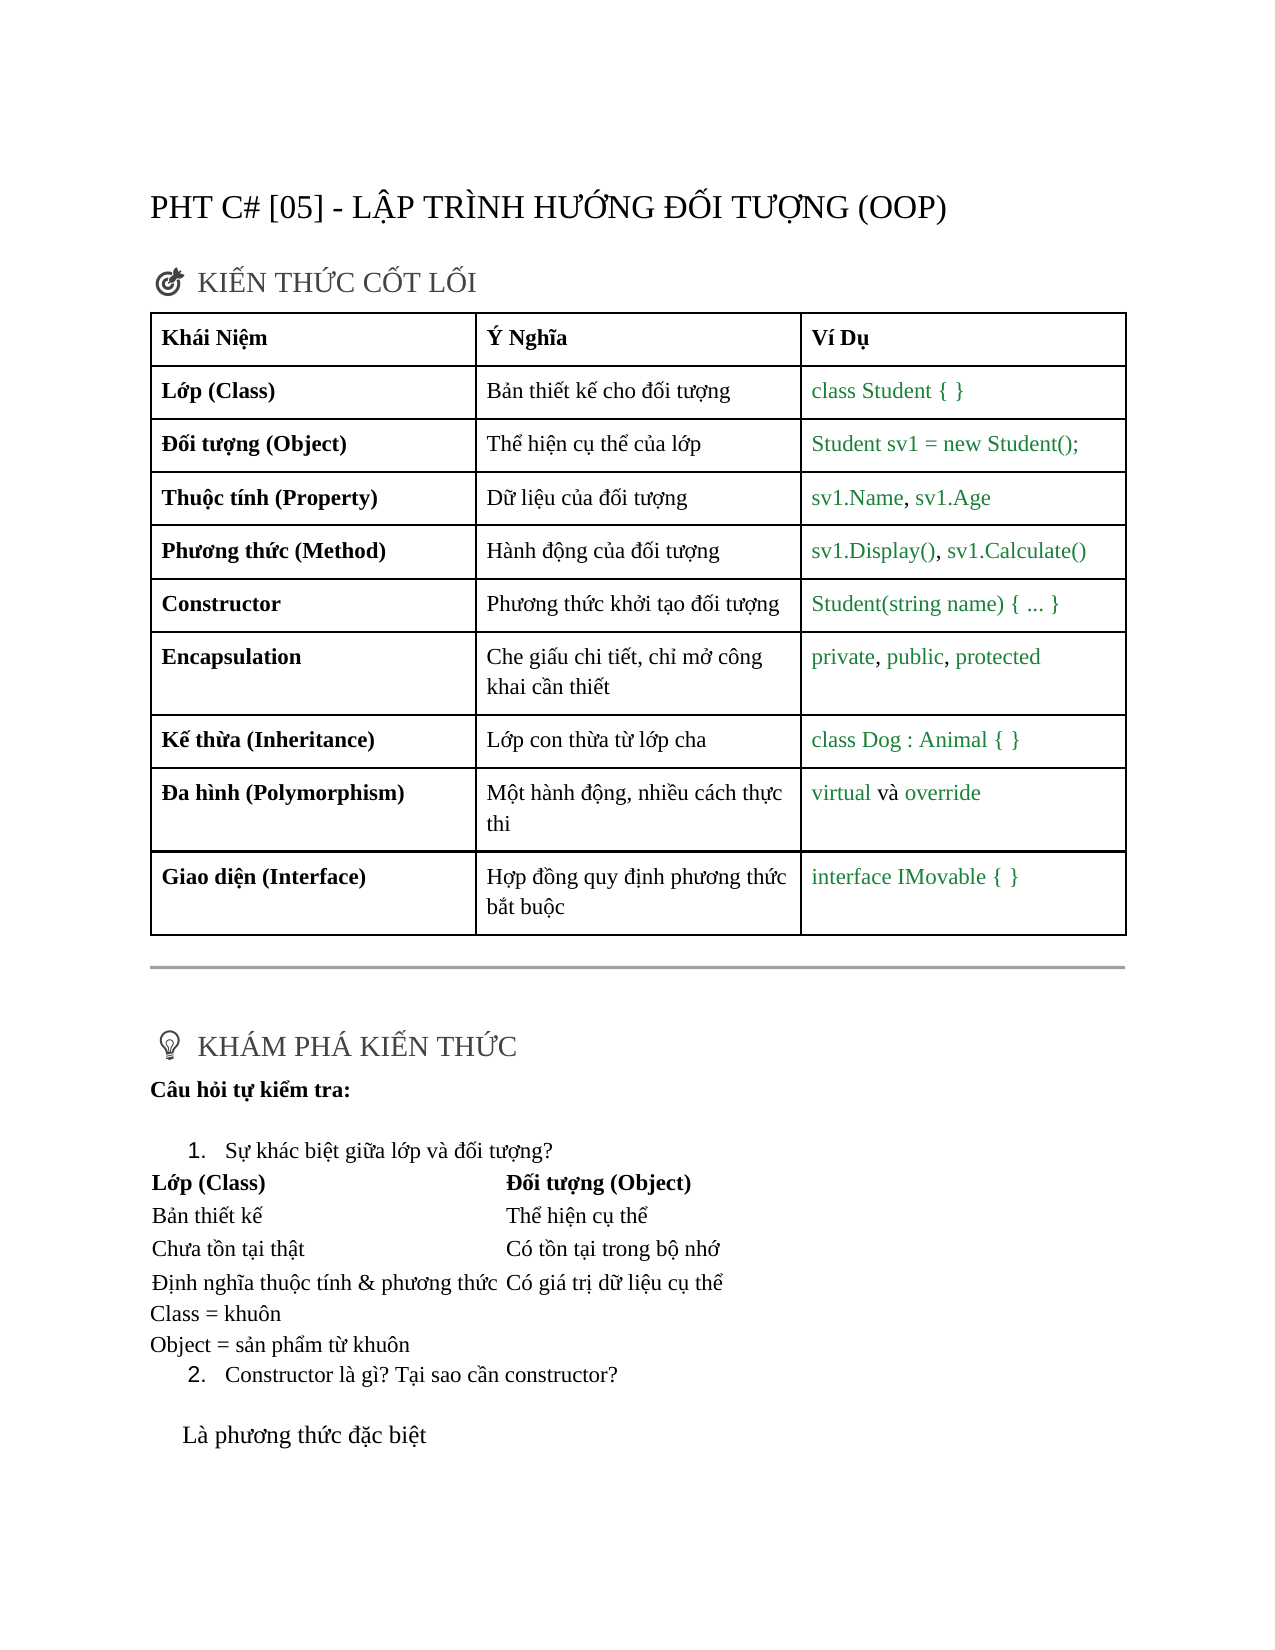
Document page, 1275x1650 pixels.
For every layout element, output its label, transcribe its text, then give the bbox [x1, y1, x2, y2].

table_cell Bản thiết kế cho đối tượng [477, 367, 800, 418]
table_cell Encapsulation [152, 633, 475, 714]
table_cell Bản thiết kế [150, 1201, 504, 1234]
table_cell Dữ liệu của đối tượng [477, 473, 800, 524]
table_cell Hành động của đối tượng [477, 526, 800, 577]
table_header Khái Niệm [152, 314, 475, 365]
list Sự khác biệt giữa lớp và đối tượng? [187, 1137, 1125, 1163]
subtitle PHT C# [05] - LẬP TRÌNH HƯỚNG ĐỐI TƯỢNG (OOP) [150, 187, 1125, 226]
table_cell Thể hiện cụ thể của lớp [477, 420, 800, 471]
table_cell Đa hình (Polymorphism) [152, 769, 475, 850]
table_cell Có tồn tại trong bộ nhớ [504, 1234, 729, 1267]
table_cell Phương thức (Method) [152, 526, 475, 577]
table_cell Che giấu chi tiết, chỉ mở công khai cần thiết [477, 633, 800, 714]
table_cell Đối tượng (Object) [152, 420, 475, 471]
table_cell Chưa tồn tại thật [150, 1234, 504, 1267]
table_cell Kế thừa (Inheritance) [152, 716, 475, 767]
subtitle 🎯 KIẾN THỨC CỐT LỐI [150, 265, 1125, 298]
table_cell Lớp (Class) [152, 367, 475, 418]
table_cell Student sv1 = new Student(); [802, 420, 1125, 471]
table_cell Phương thức khởi tạo đối tượng [477, 580, 800, 631]
text Class = khuôn Object = sản phẩm từ khuôn [150, 1301, 1125, 1357]
table_cell Thuộc tính (Property) [152, 473, 475, 524]
table_cell interface IMovable { } [802, 853, 1125, 934]
table_cell Một hành động, nhiều cách thực thi [477, 769, 800, 850]
table_cell Constructor [152, 580, 475, 631]
table_header Ý Nghĩa [477, 314, 800, 365]
list Constructor là gì? Tại sao cần constructor? [187, 1361, 1125, 1387]
table_cell private, public, protected [802, 633, 1125, 714]
table_header Ví Dụ [802, 314, 1125, 365]
table_cell Thể hiện cụ thể [504, 1201, 729, 1234]
text  Là phương thức đặc biệt [150, 1421, 1125, 1449]
table_cell virtual và override [802, 769, 1125, 850]
table_header Đối tượng (Object) [504, 1167, 729, 1201]
table_cell class Student { } [802, 367, 1125, 418]
table_cell Định nghĩa thuộc tính & phương thức [150, 1267, 504, 1301]
subtitle 💡 KHÁM PHÁ KIẾN THỨC [150, 1029, 1125, 1063]
table_cell Hợp đồng quy định phương thức bắt buộc [477, 853, 800, 934]
table_cell Student(string name) { ... } [802, 580, 1125, 631]
table_cell Giao diện (Interface) [152, 853, 475, 934]
table_cell sv1.Name, sv1.Age [802, 473, 1125, 524]
table_cell Lớp con thừa từ lớp cha [477, 716, 800, 767]
text Câu hỏi tự kiểm tra: [150, 1076, 1125, 1103]
table_cell Có giá trị dữ liệu cụ thể [504, 1267, 729, 1301]
table_header Lớp (Class) [150, 1167, 504, 1201]
table_cell sv1.Display(), sv1.Calculate() [802, 526, 1125, 577]
table_cell class Dog : Animal { } [802, 716, 1125, 767]
